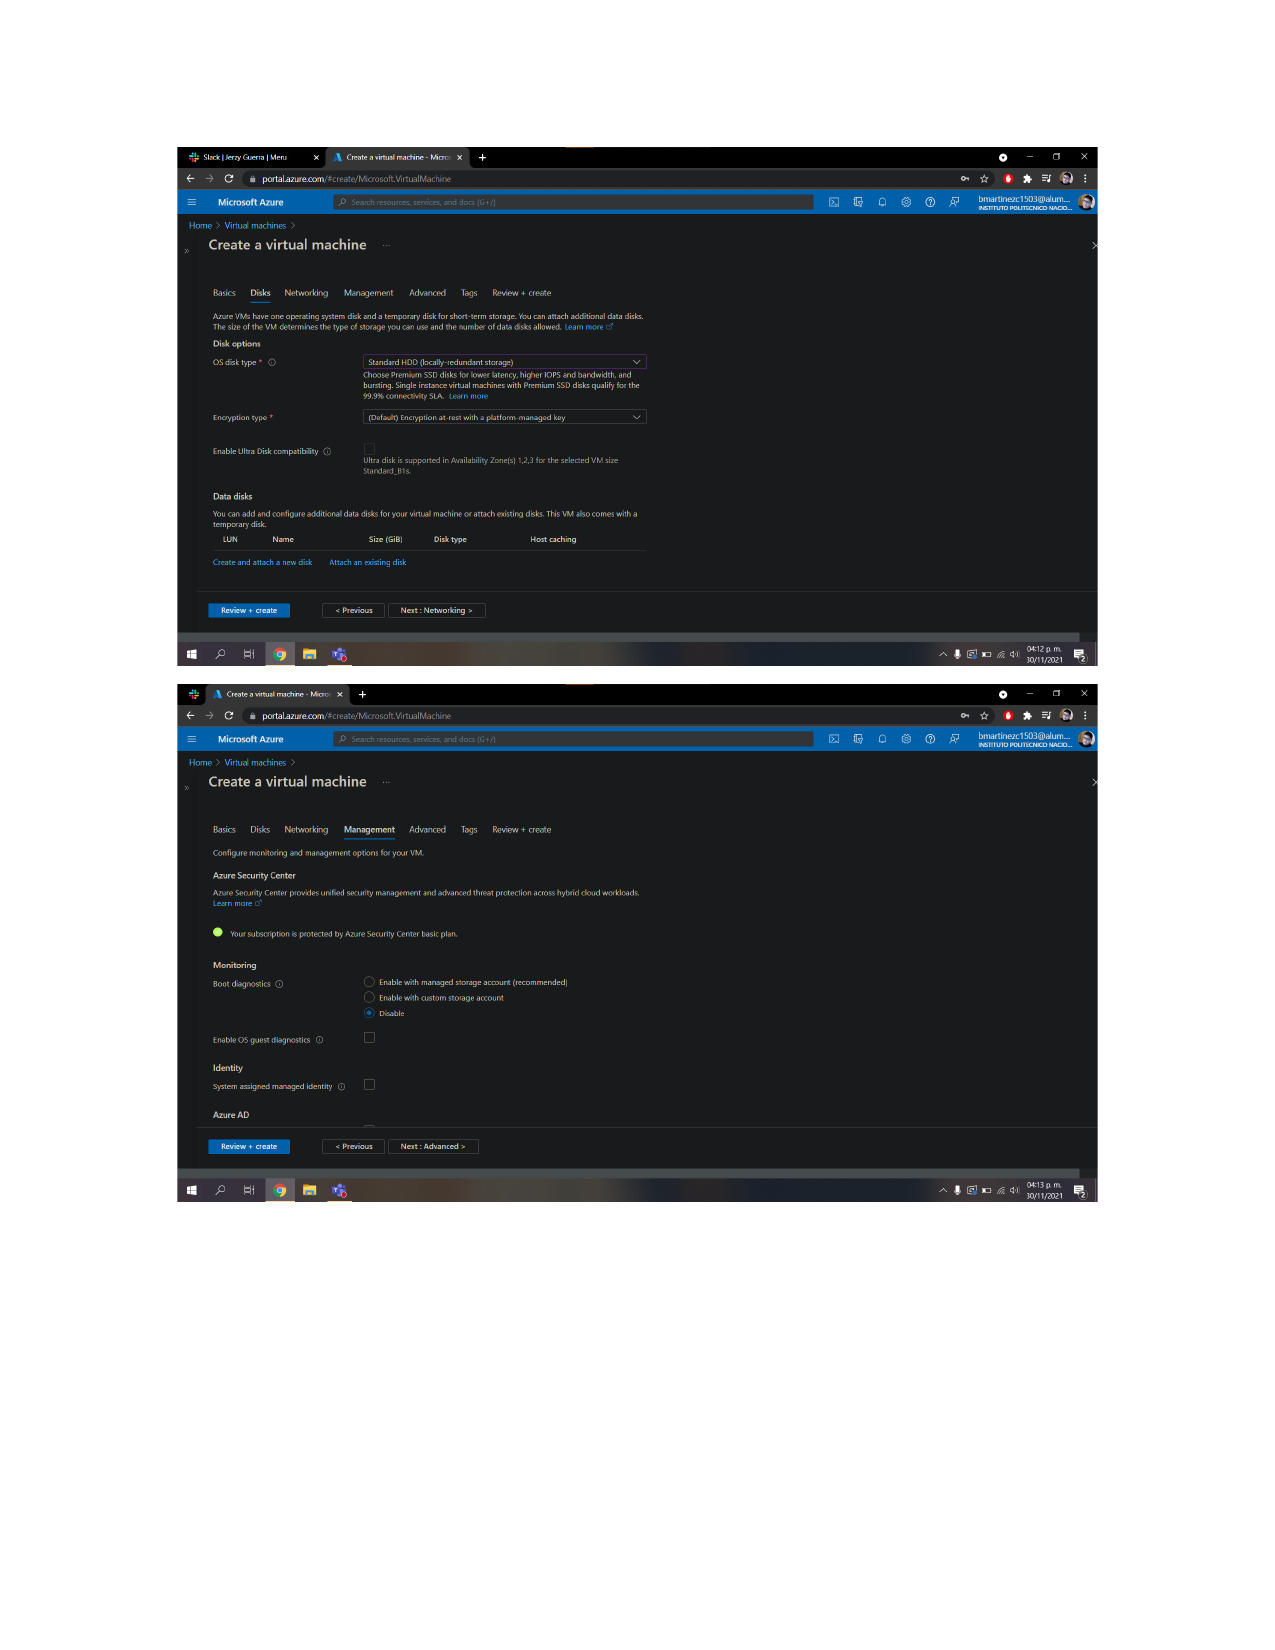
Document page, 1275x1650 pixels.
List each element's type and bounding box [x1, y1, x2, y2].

picture [177, 684, 1098, 1202]
picture [177, 147, 1098, 666]
